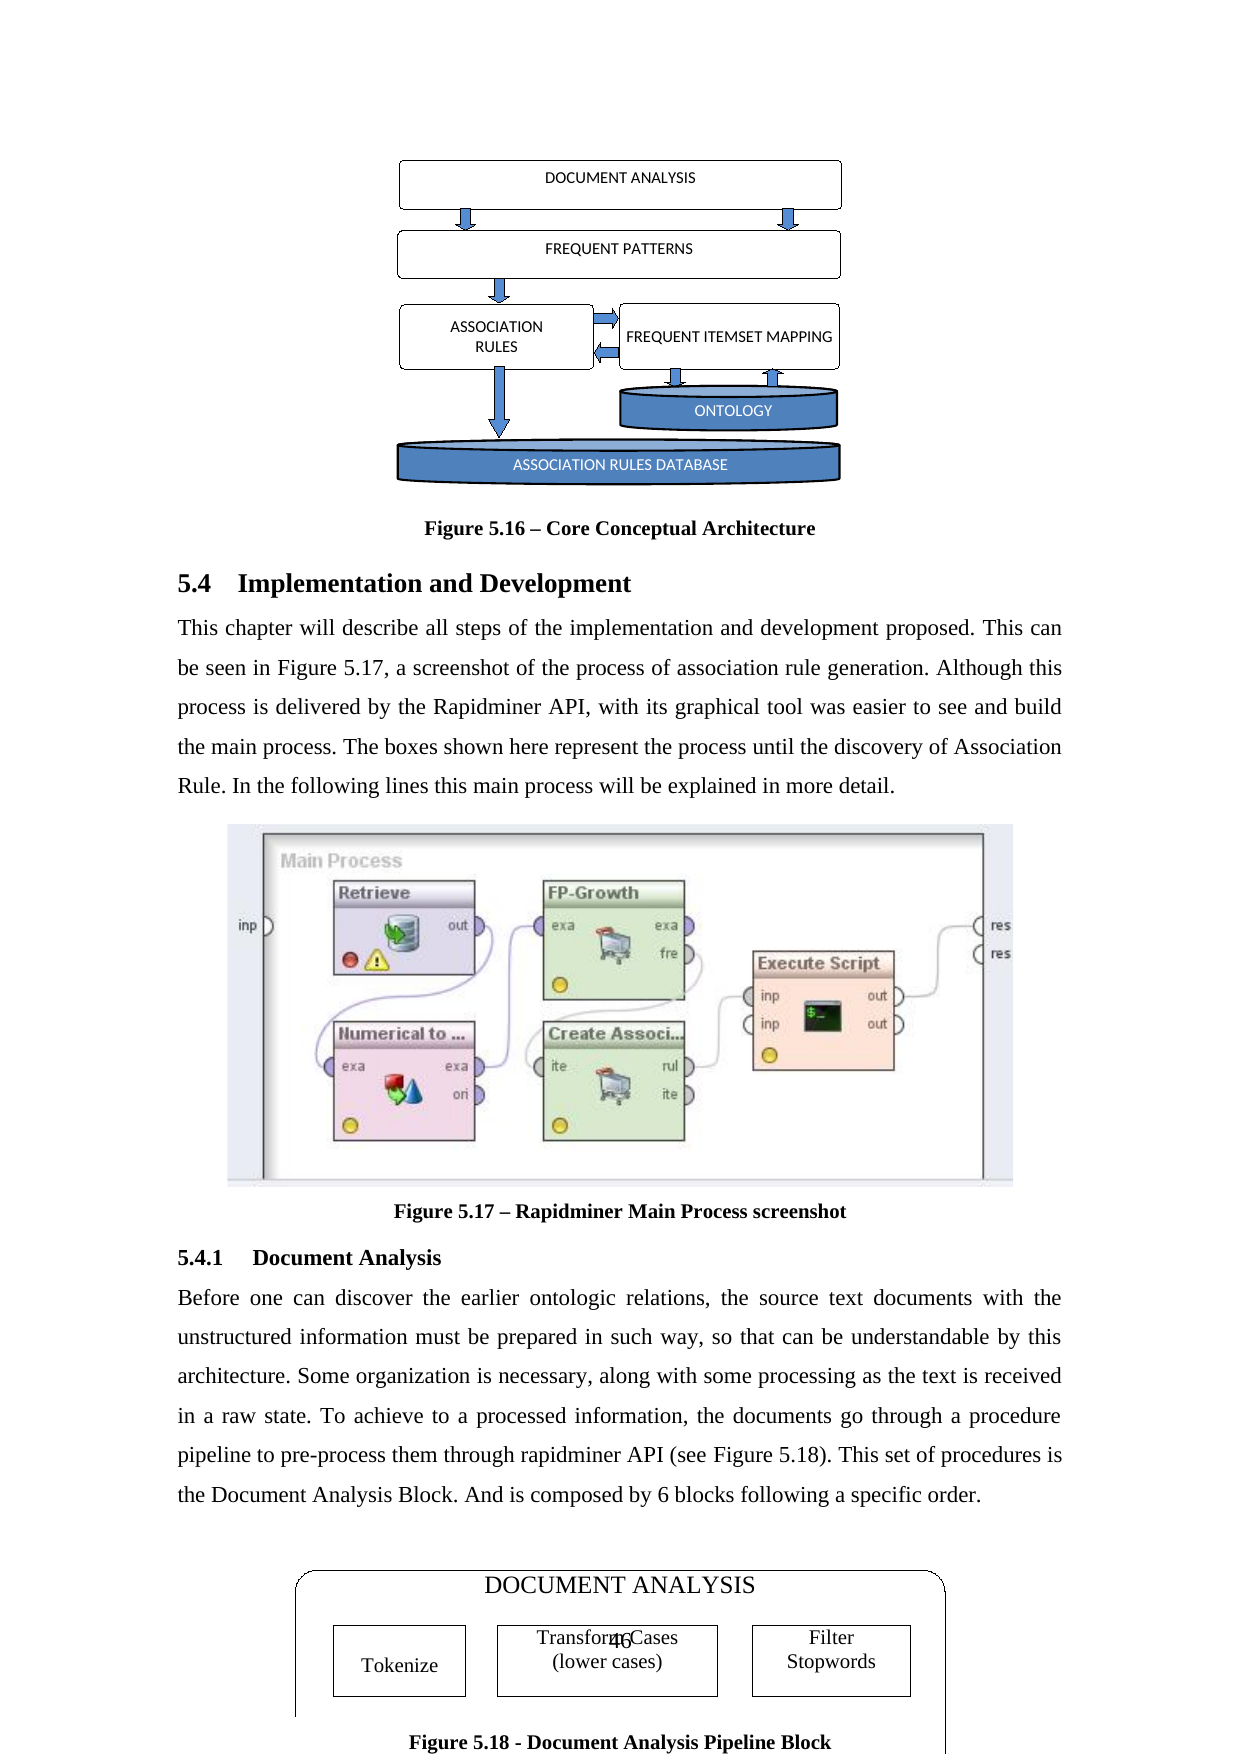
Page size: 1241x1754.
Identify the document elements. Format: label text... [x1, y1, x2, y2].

picture [227, 824, 1014, 1187]
subtitle Implementation and Development [177, 568, 1063, 599]
subtitle Document Analysis [177, 1244, 1063, 1270]
